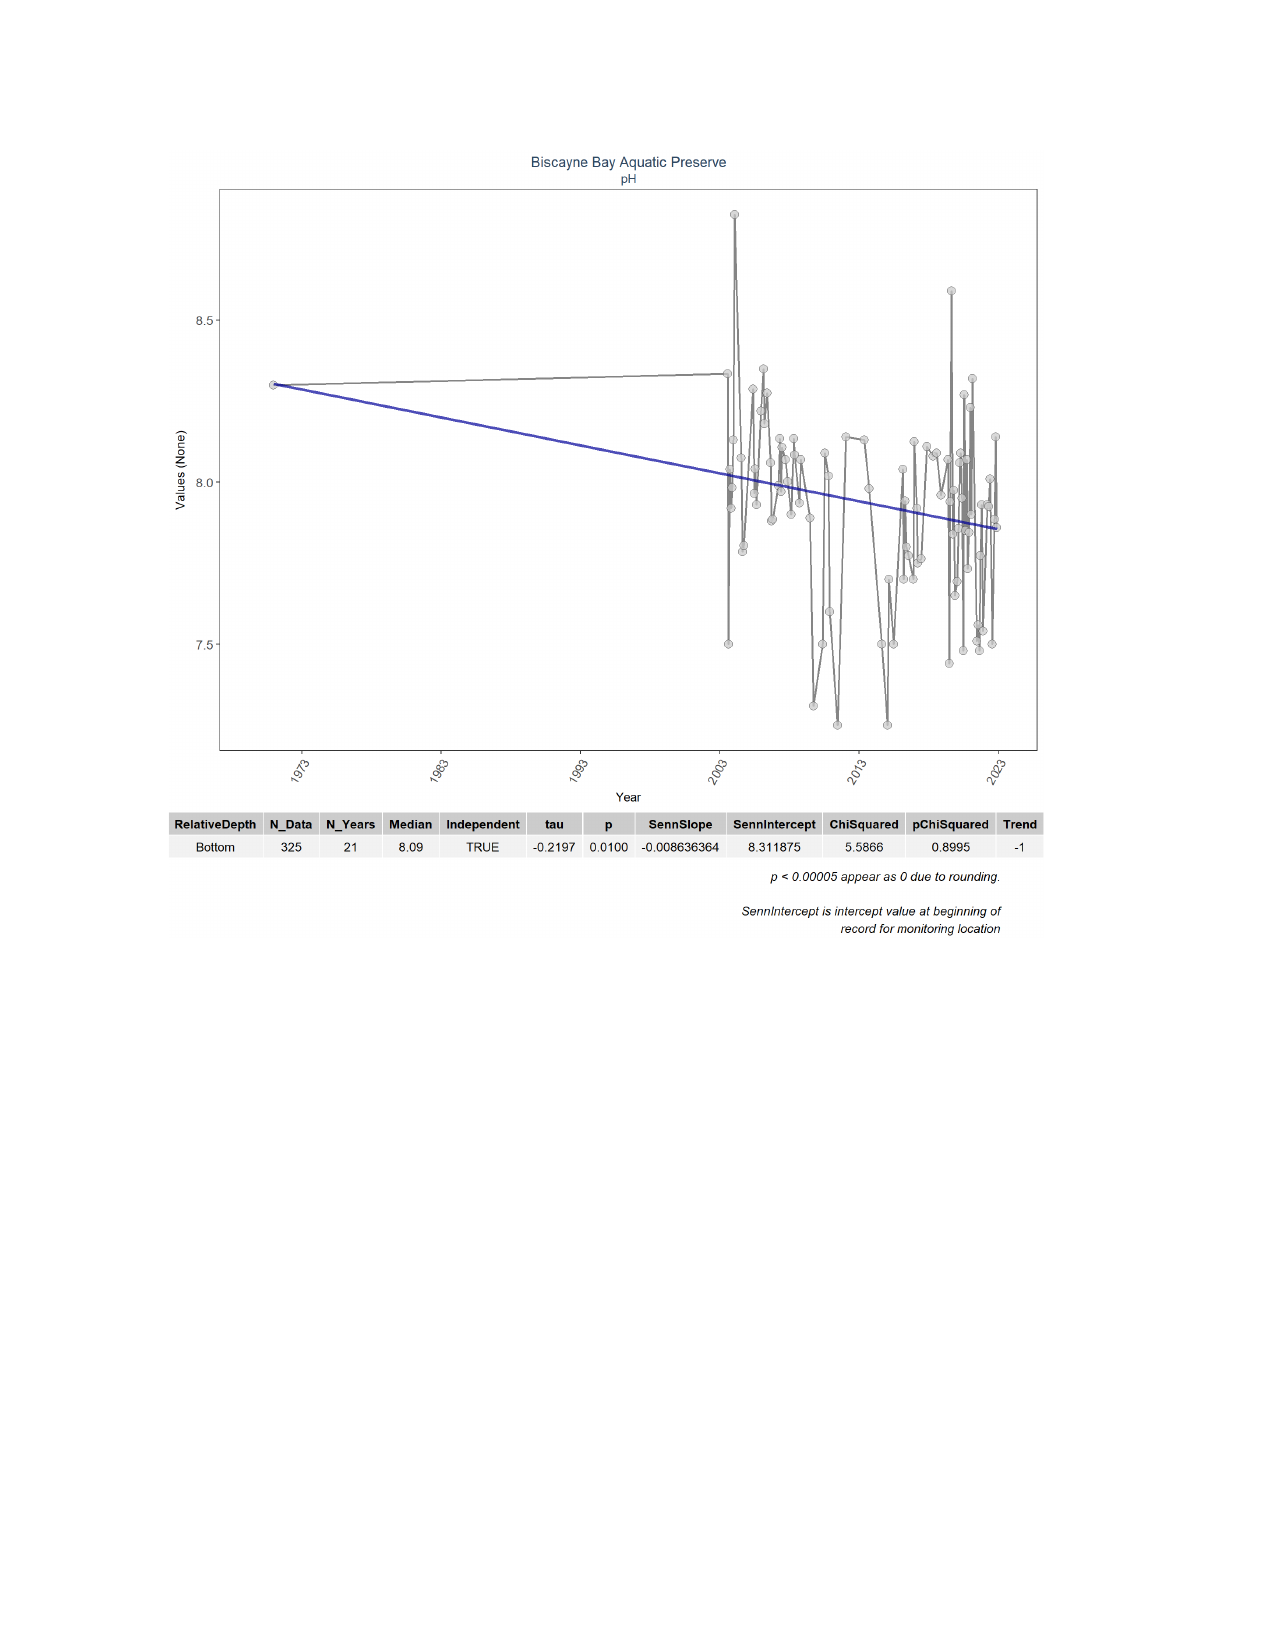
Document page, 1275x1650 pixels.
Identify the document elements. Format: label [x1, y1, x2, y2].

picture [168, 150, 1044, 938]
